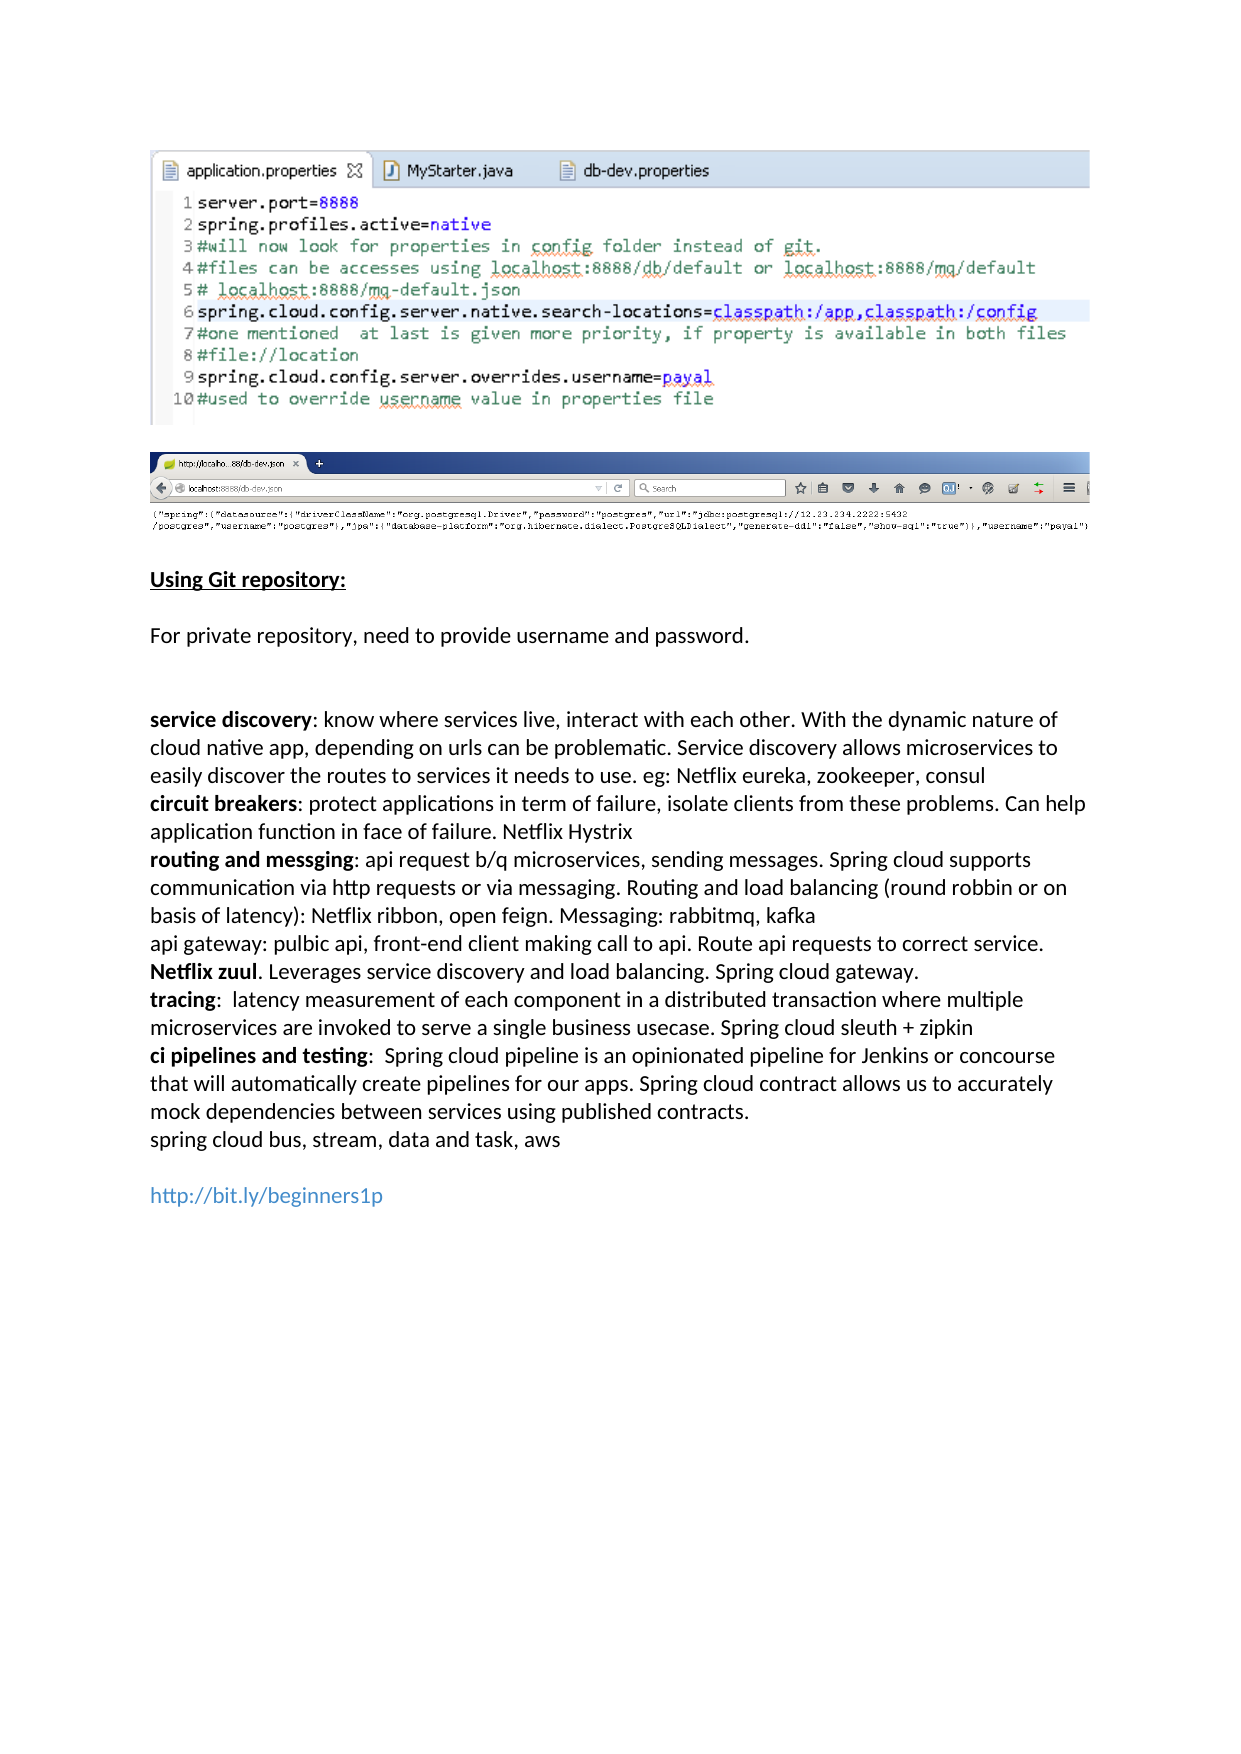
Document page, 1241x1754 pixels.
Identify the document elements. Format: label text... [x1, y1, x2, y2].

text spring cloud bus, stream, data and task, aws [150, 1125, 1090, 1153]
text service discovery: know where services live, interact with each other. With the dynamic nature of cloud native app, depending on urls can be problematic. Service discovery allows microservices to easily discover the routes to services it needs to use. eg: Netflix eureka, zookeeper, consul [150, 705, 1090, 789]
picture [150, 150, 1090, 425]
text api gateway: pulbic api, front-end client making call to api. Route api requests to correct service. Netflix zuul. Leverages service discovery and load balancing. Spring cloud gateway. [150, 929, 1090, 985]
text http://bit.ly/beginners1p [150, 1181, 1090, 1209]
text tracing: latency measurement of each component in a distributed transaction where multiple microservices are invoked to serve a single business usecase. Spring cloud sleuth + zipkin [150, 985, 1090, 1041]
text For private repository, need to provide username and password. [150, 621, 1090, 649]
text ci pipelines and testing: Spring cloud pipeline is an opinionated pipeline for Jenkins or concourse that will automatically create pipelines for our apps. Spring cloud contract allows us to accurately mock dependencies between services using published contracts. [150, 1041, 1090, 1125]
text routing and messging: api request b/q microservices, sending messages. Spring cloud supports communication via http requests or via messaging. Routing and load balancing (round robbin or on basis of latency): Netflix ribbon, open feign. Messaging: rabbitmq, kafka [150, 845, 1090, 929]
picture [150, 452, 1090, 537]
text circuit breakers: protect applications in term of failure, isolate clients from these problems. Can help application function in face of failure. Netflix Hystrix [150, 789, 1090, 845]
text Using Git repository: [150, 565, 1090, 593]
